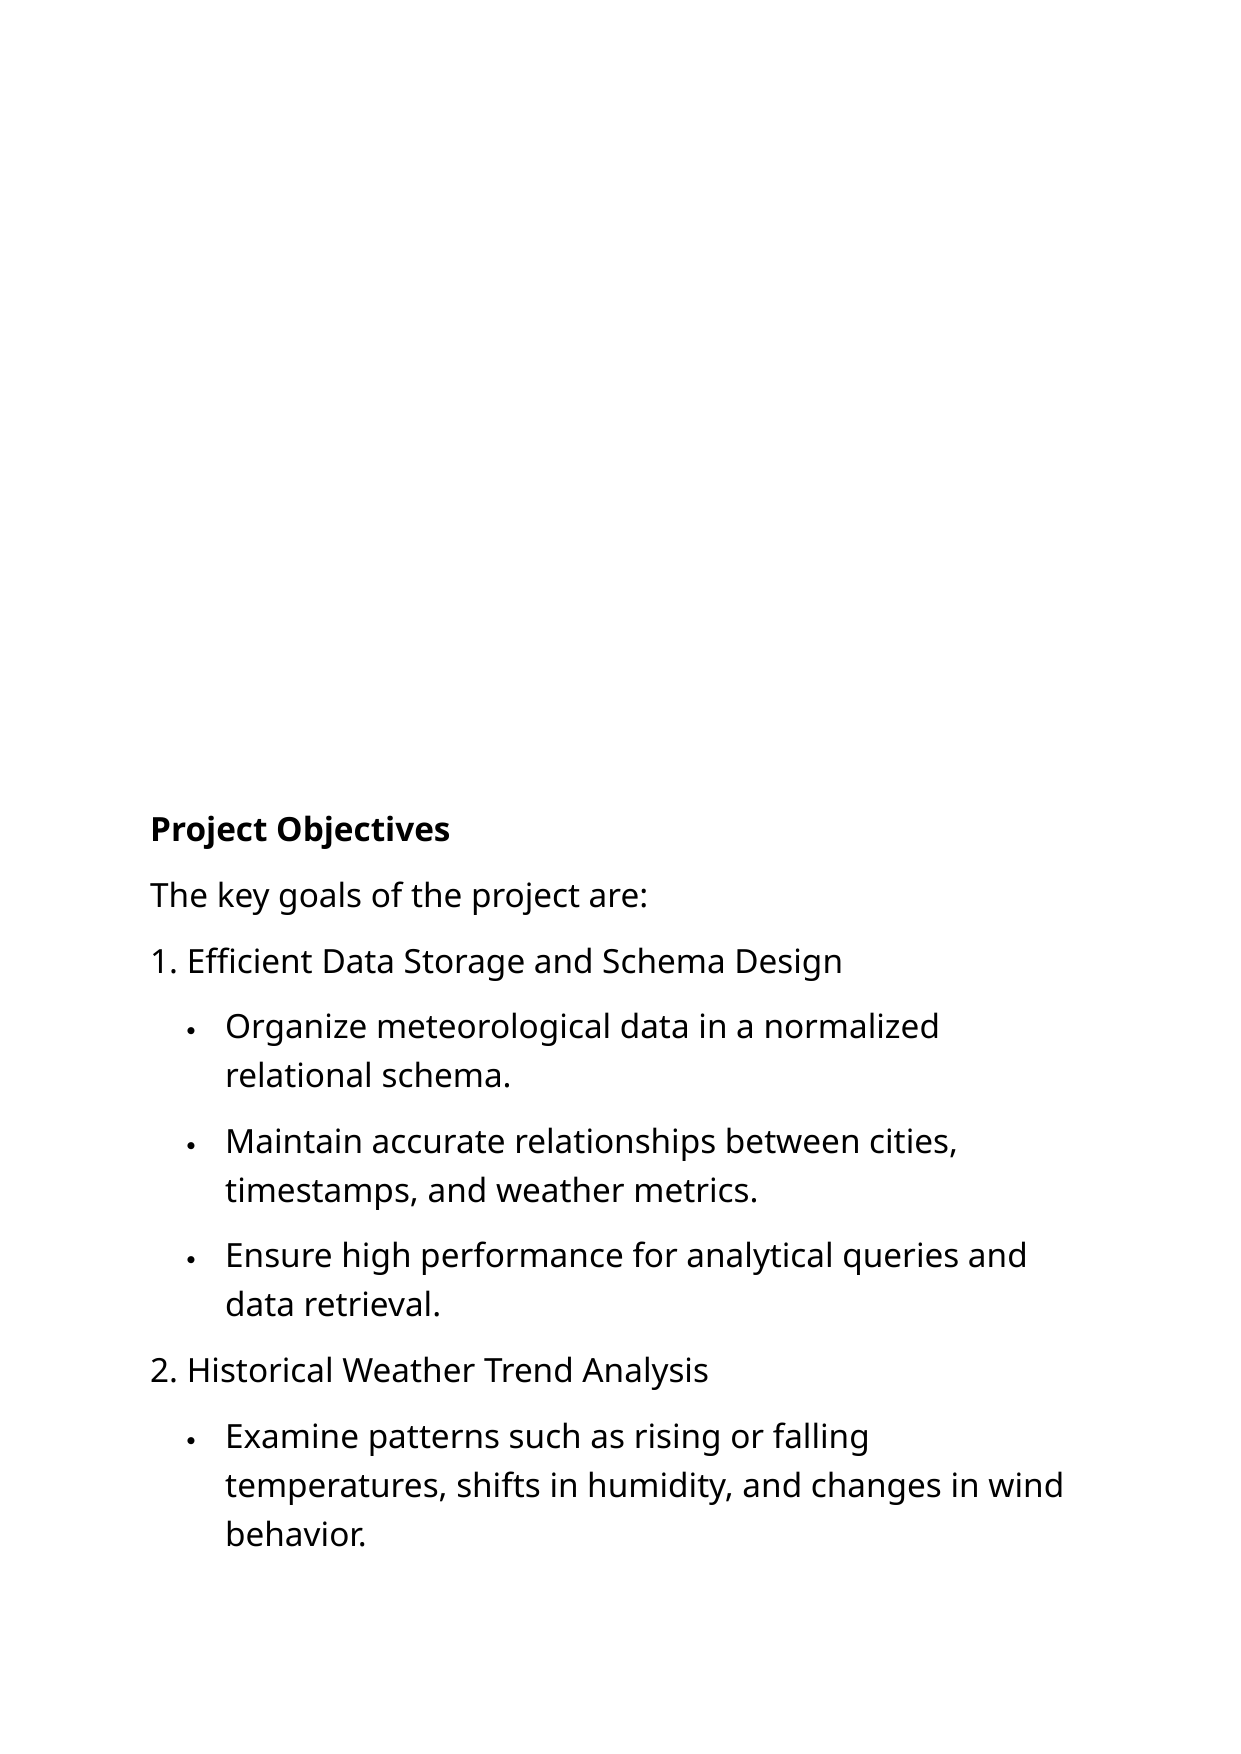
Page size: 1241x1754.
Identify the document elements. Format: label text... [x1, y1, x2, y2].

list Organize meteorological data in a normalized relational schema. [187, 1003, 1090, 1097]
list Maintain accurate relationships between cities, timestamps, and weather metrics. [187, 1118, 1090, 1212]
list Ensure high performance for analytical queries and data retrieval. [187, 1232, 1090, 1327]
text 2. Historical Weather Trend Analysis [150, 1347, 1090, 1392]
text Project Objectives [150, 806, 1090, 852]
list Examine patterns such as rising or falling temperatures, shifts in humidity, and changes in wind behavior. [187, 1412, 1090, 1556]
text 1. Efficient Data Storage and Schema Design [150, 937, 1090, 983]
text The key goals of the project are: [150, 872, 1090, 917]
